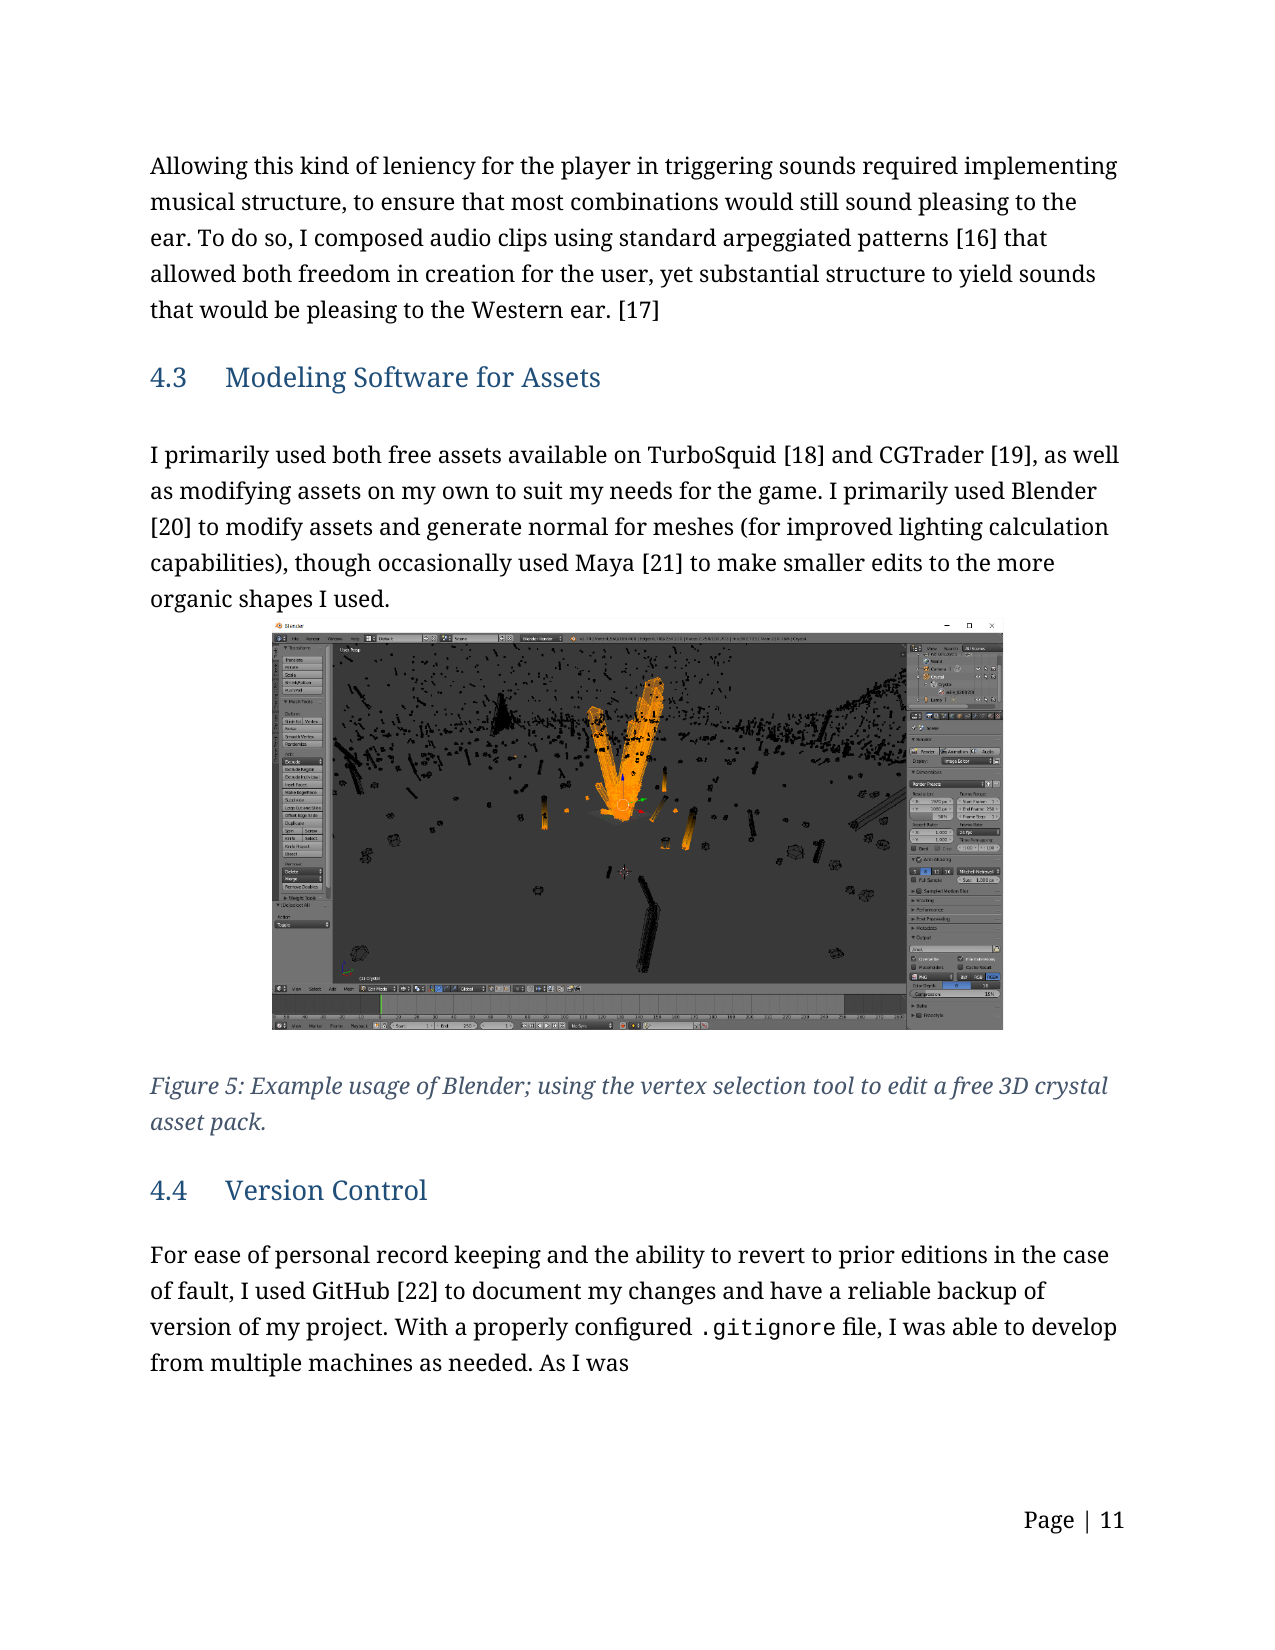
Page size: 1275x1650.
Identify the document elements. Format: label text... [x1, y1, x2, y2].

picture [272, 618, 1004, 1030]
subtitle Modeling Software for Assets [150, 359, 1125, 396]
text For ease of personal record keeping and the ability to revert to prior editions in the case of fault, I used GitHub to document my changes and have a reliable backup of version of my project. With a properly configured .gitignore file, I was able to develop from multiple machines as needed. As I was [150, 1239, 1125, 1378]
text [150, 150, 1125, 325]
subtitle Version Control [150, 1171, 1125, 1208]
text I primarily used both free assets available on TurboSquid and CGTrader , as well as modifying assets on my own to suit my needs for the game. I primarily used Blender to modify assets and generate normal for meshes (for improved lighting calculation capabilities), though occasionally used Maya to make smaller edits to the more organic shapes I used. [150, 439, 1125, 614]
